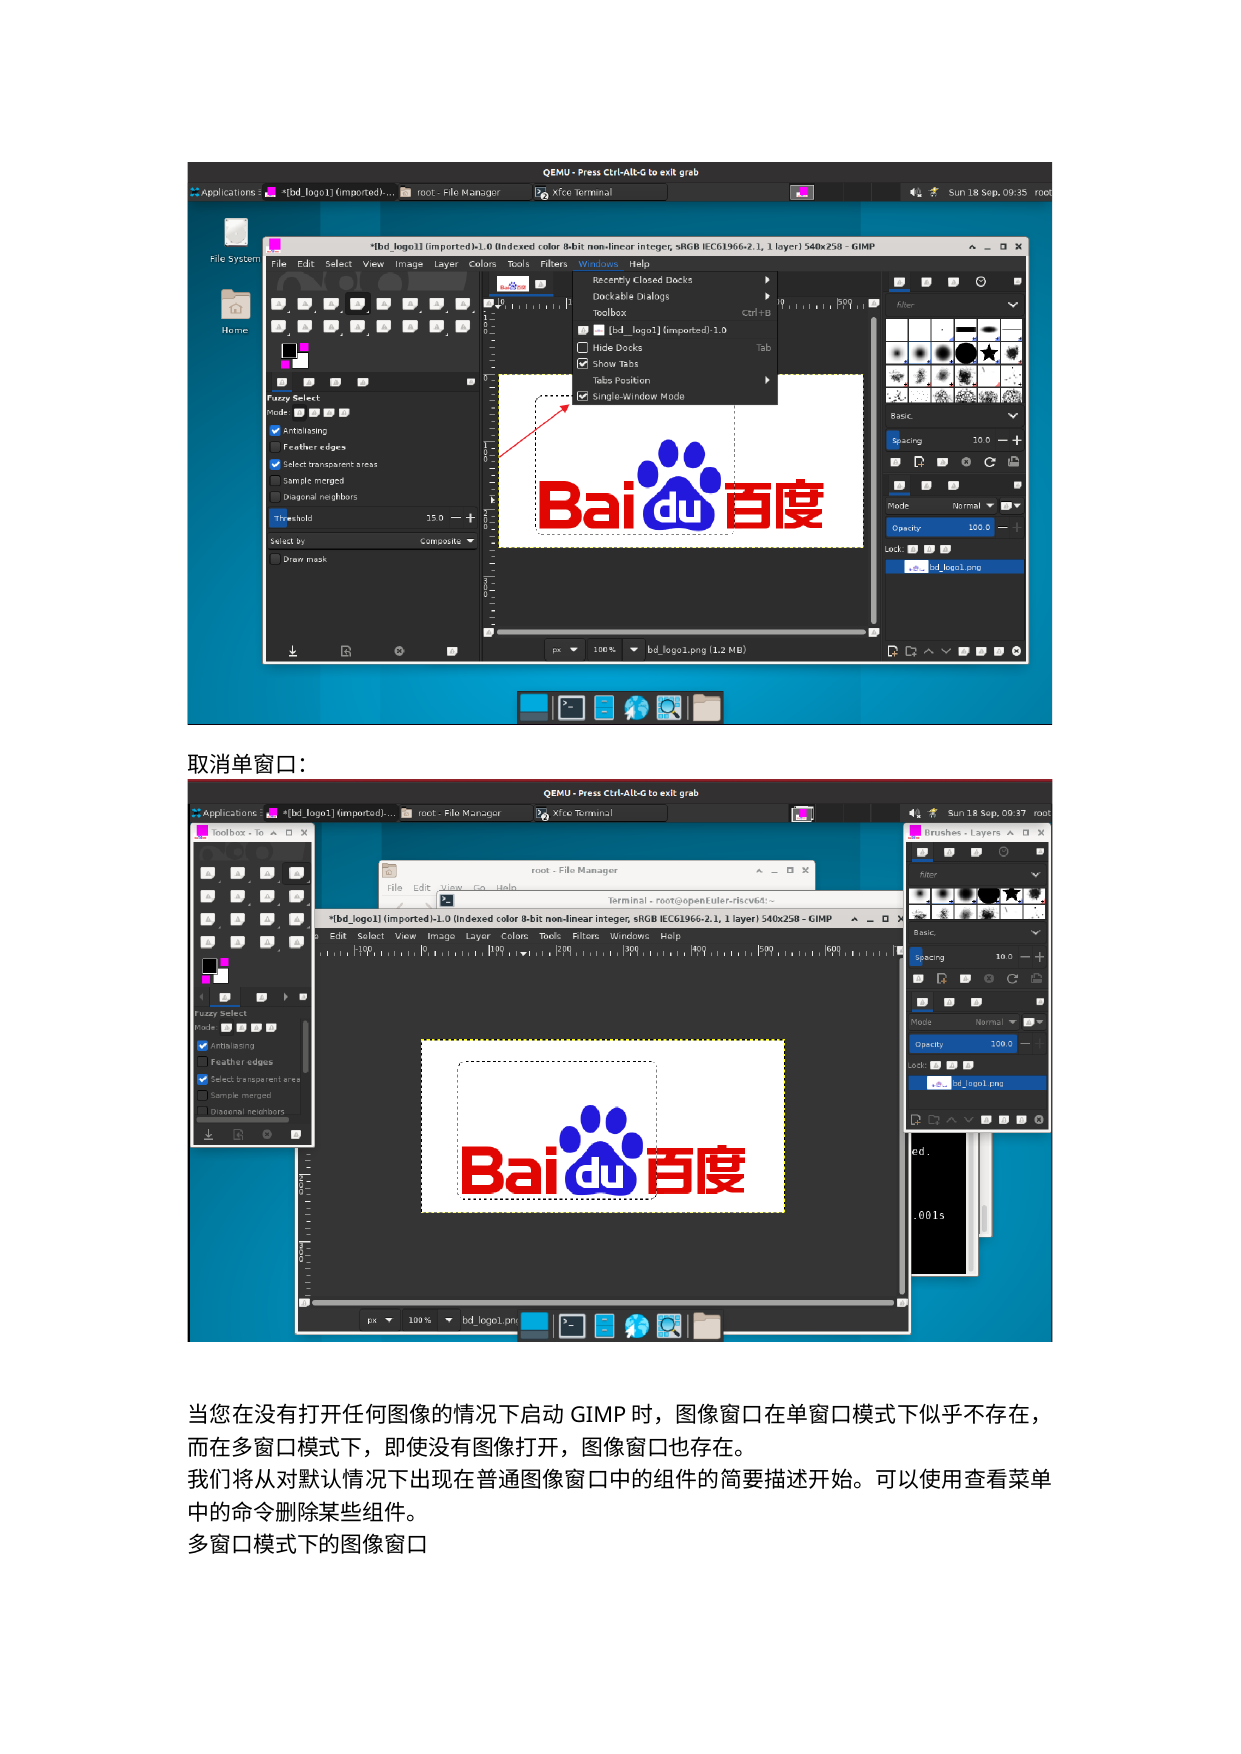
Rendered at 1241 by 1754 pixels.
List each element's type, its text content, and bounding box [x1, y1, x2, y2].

text 取消单窗口： [187, 747, 1053, 779]
picture [187, 779, 1053, 1342]
picture [518, 692, 723, 725]
picture [187, 162, 1053, 201]
text 当您在没有打开任何图像的情况下启动GIMP时，图像窗口在单窗口模式下似乎不存在，而在多窗口模式下，即使没有图像打开，图像窗口也存在。 [187, 1397, 1053, 1462]
picture [263, 237, 1029, 664]
picture [222, 290, 250, 318]
picture [225, 219, 247, 246]
text 我们将从对默认情况下出现在普通图像窗口中的组件的简要描述开始。可以使用查看菜单中的命令删除某些组件。 [187, 1462, 1053, 1527]
text 多窗口模式下的图像窗口 [187, 1527, 1053, 1559]
